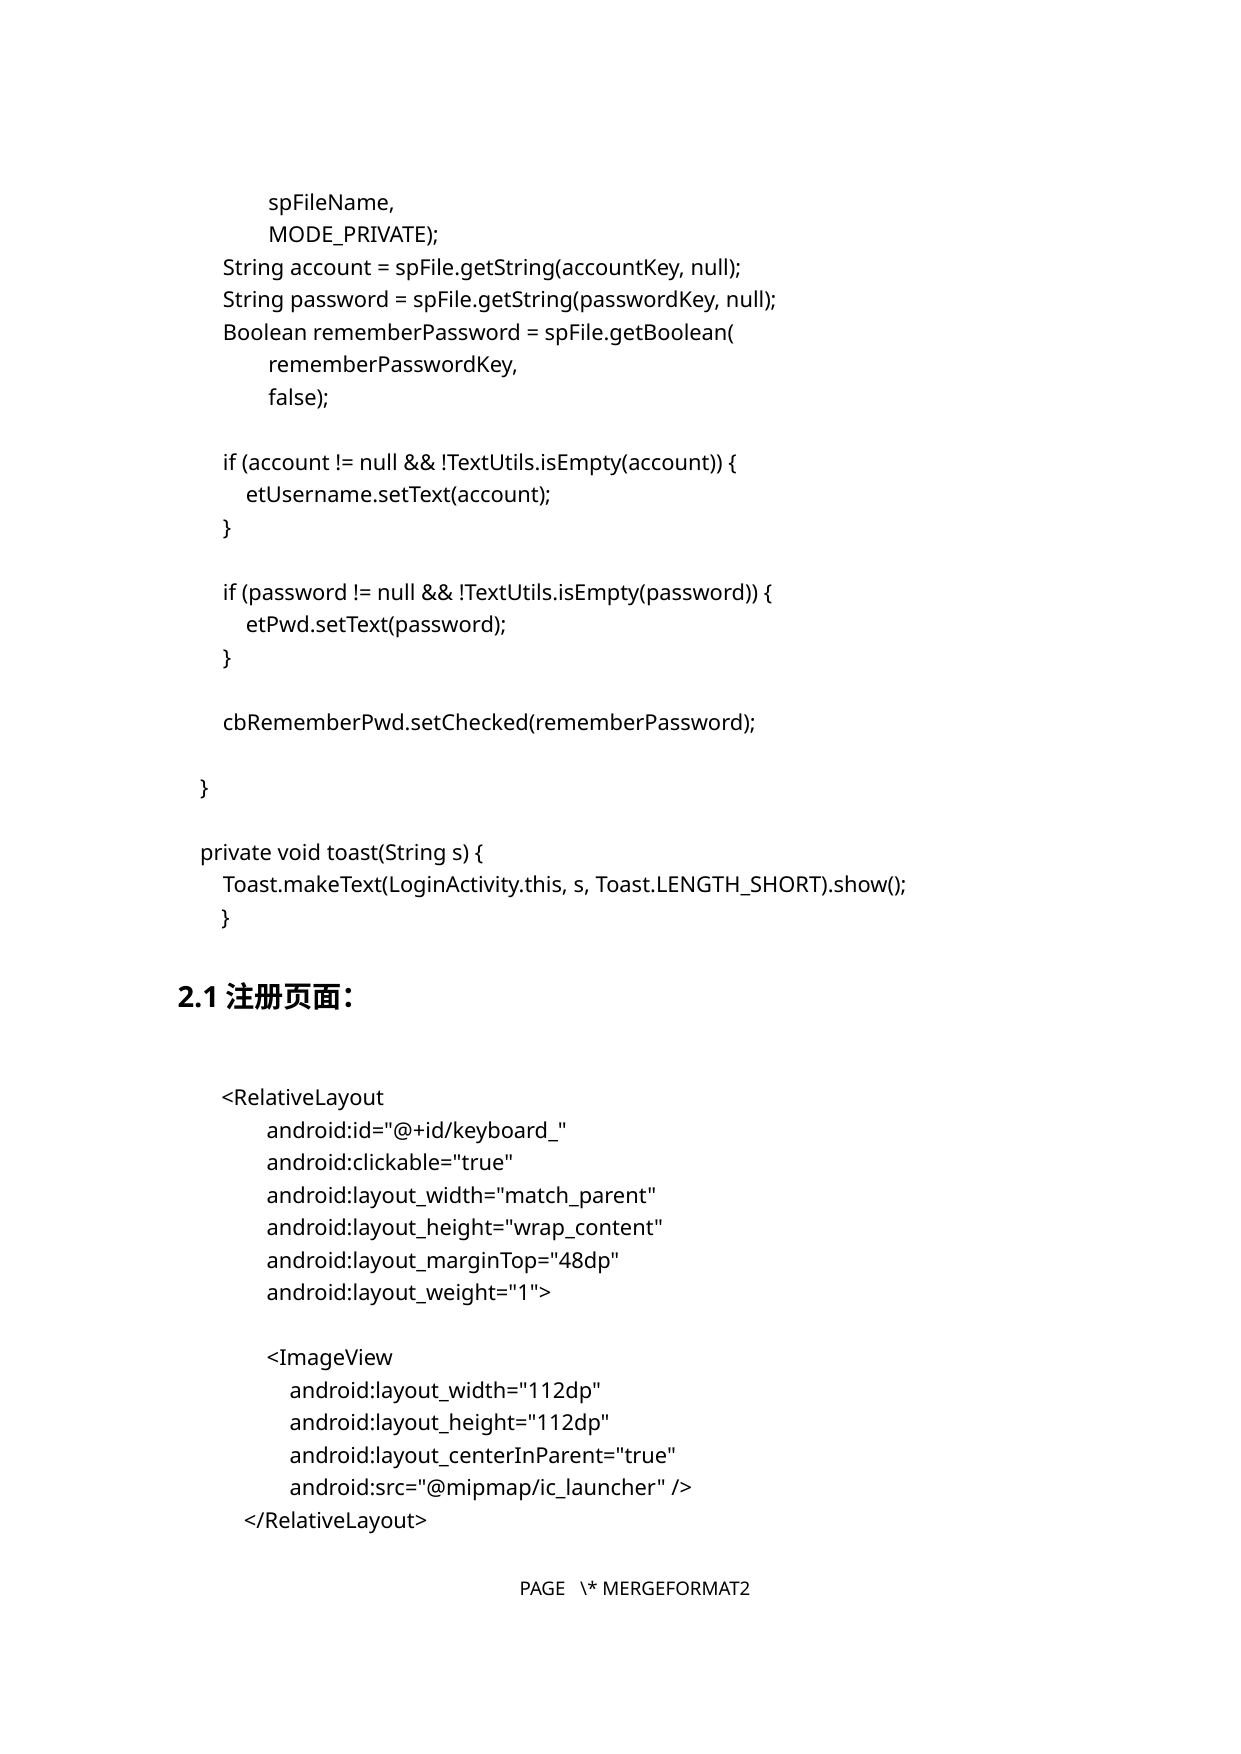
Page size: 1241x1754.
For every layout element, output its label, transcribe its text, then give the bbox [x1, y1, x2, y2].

text android:layout_width="match_parent" [177, 1178, 1092, 1211]
text } [177, 901, 1092, 933]
text etUsername.setText(account); [177, 478, 1092, 511]
text <RelativeLayout [177, 1081, 1092, 1113]
text spFileName, [177, 186, 1092, 218]
text String password = spFile.getString(passwordKey, null); [177, 283, 1092, 316]
text android:clickable="true" [177, 1146, 1092, 1178]
text </RelativeLayout> [177, 1503, 1092, 1536]
text android:id="@+id/keyboard_" [177, 1113, 1092, 1146]
text cbRememberPwd.setChecked(rememberPassword); [177, 706, 1092, 738]
text etPwd.setText(password); [177, 608, 1092, 641]
subtitle 2.1注册页面： [177, 962, 1092, 1027]
text if (account != null && !TextUtils.isEmpty(account)) { [177, 446, 1092, 478]
text Toast.makeText(LoginActivity.this, s, Toast.LENGTH_SHORT).show(); [177, 868, 1092, 901]
text private void toast(String s) { [177, 836, 1092, 868]
text } [177, 771, 1092, 803]
text android:src="@mipmap/ic_launcher" /> [177, 1471, 1092, 1503]
text MODE_PRIVATE); [177, 218, 1092, 251]
text Boolean rememberPassword = spFile.getBoolean( [177, 316, 1092, 348]
text <ImageView [177, 1341, 1092, 1373]
text } [177, 641, 1092, 673]
text android:layout_height="112dp" [177, 1406, 1092, 1438]
text if (password != null && !TextUtils.isEmpty(password)) { [177, 576, 1092, 608]
text String account = spFile.getString(accountKey, null); [177, 251, 1092, 283]
text rememberPasswordKey, [177, 348, 1092, 381]
text android:layout_weight="1"> [177, 1276, 1092, 1308]
text } [177, 511, 1092, 543]
text android:layout_centerInParent="true" [177, 1438, 1092, 1471]
text android:layout_marginTop="48dp" [177, 1243, 1092, 1276]
text false); [177, 381, 1092, 413]
text android:layout_width="112dp" [177, 1373, 1092, 1406]
text android:layout_height="wrap_content" [177, 1211, 1092, 1243]
